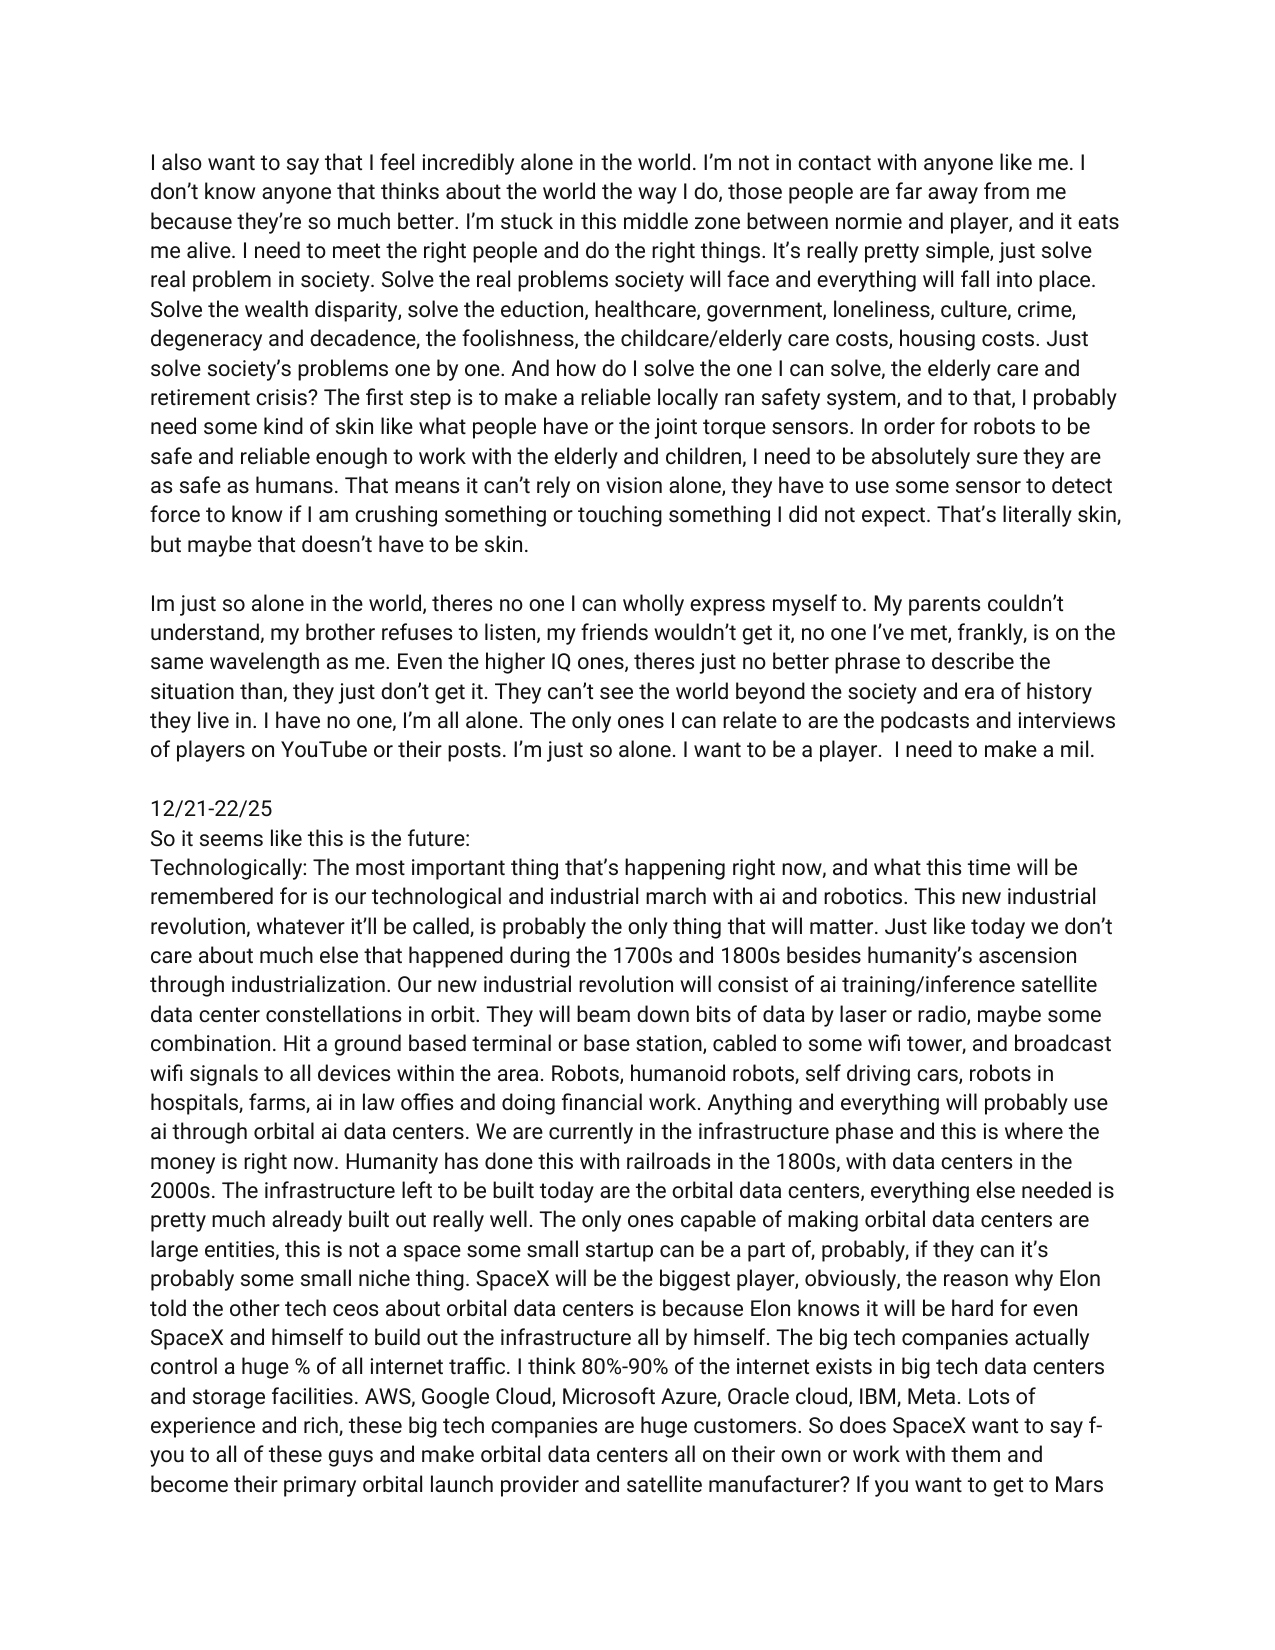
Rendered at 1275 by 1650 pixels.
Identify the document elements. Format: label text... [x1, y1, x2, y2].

text So it seems like this is the future: [150, 826, 1125, 851]
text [150, 855, 1125, 1497]
text Im just so alone in the world, theres no one I can wholly express myself to. My parents couldn’t understand, my brother refuses to listen, my friends wouldn’t get it, no one I’ve met, frankly, is on the same wavelength as me. Even the higher IQ ones, theres just no better phrase to describe the situation than, they just don’t get it. They can’t see the world beyond the society and era of history they live in. I have no one, I’m all alone. The only ones I can relate to are the podcasts and interviews of players on YouTube or their posts. I’m just so alone. I want to be a player. I need to make a mil. [150, 591, 1125, 763]
text 12/21-22/25 [150, 796, 1125, 822]
text I also want to say that I feel incredibly alone in the world. I’m not in contact with anyone like me. I don’t know anyone that thinks about the world the way I do, those people are far away from me because they’re so much better. I’m stuck in this middle zone between normie and player, and it eats me alive. I need to meet the right people and do the right things. It’s really pretty simple, just solve real problem in society. Solve the real problems society will face and everything will fall into place. Solve the wealth disparity, solve the eduction, healthcare, government, loneliness, culture, crime, degeneracy and decadence, the foolishness, the childcare/elderly care costs, housing costs. Just solve society’s problems one by one. And how do I solve the one I can solve, the elderly care and retirement crisis? The first step is to make a reliable locally ran safety system, and to that, I probably need some kind of skin like what people have or the joint torque sensors. In order for robots to be safe and reliable enough to work with the elderly and children, I need to be absolutely sure they are as safe as humans. That means it can’t rely on vision alone, they have to use some sensor to detect force to know if I am crushing something or touching something I did not expect. That’s literally skin, but maybe that doesn’t have to be skin. [150, 150, 1125, 557]
